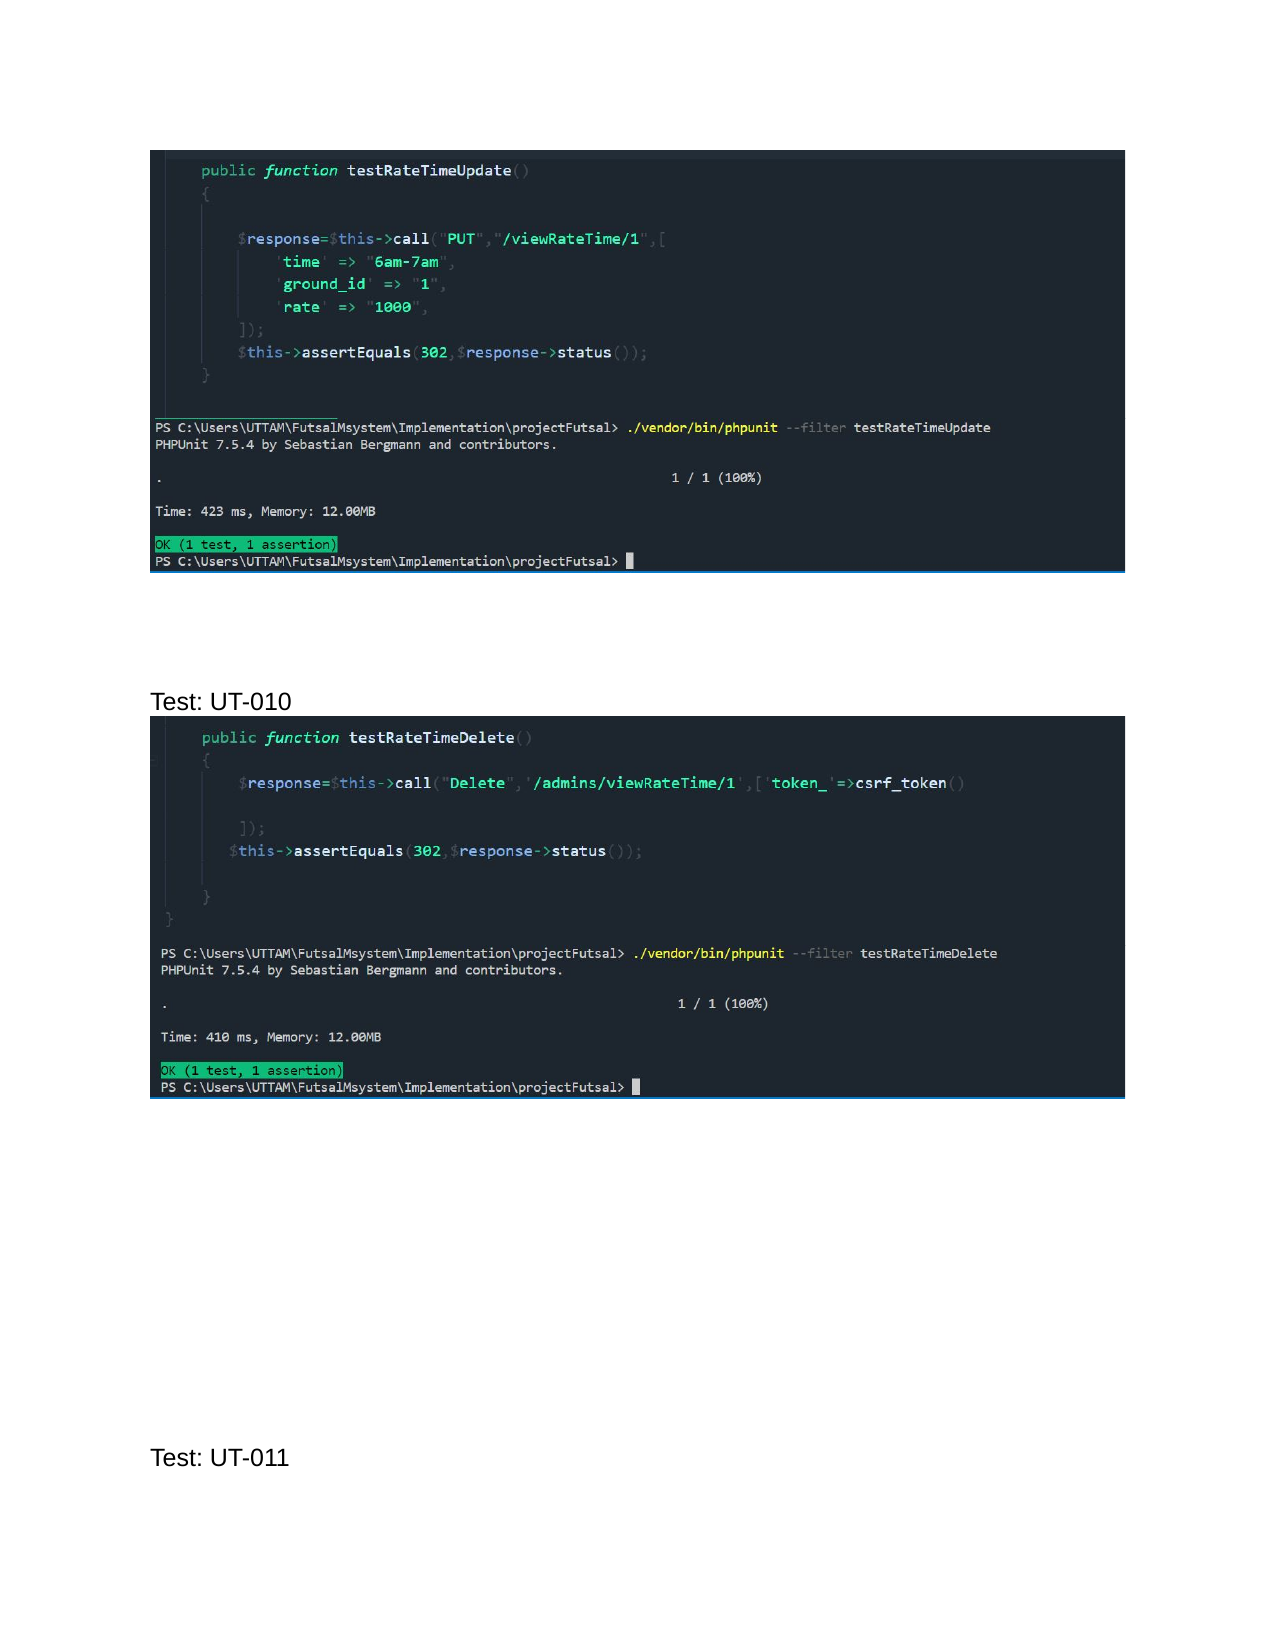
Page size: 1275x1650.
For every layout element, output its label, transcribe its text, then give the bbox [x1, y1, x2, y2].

picture [150, 150, 1125, 573]
picture [150, 716, 1125, 1099]
text Test: UT-011 [150, 1443, 1125, 1472]
text Test: UT-010 [150, 687, 1125, 716]
